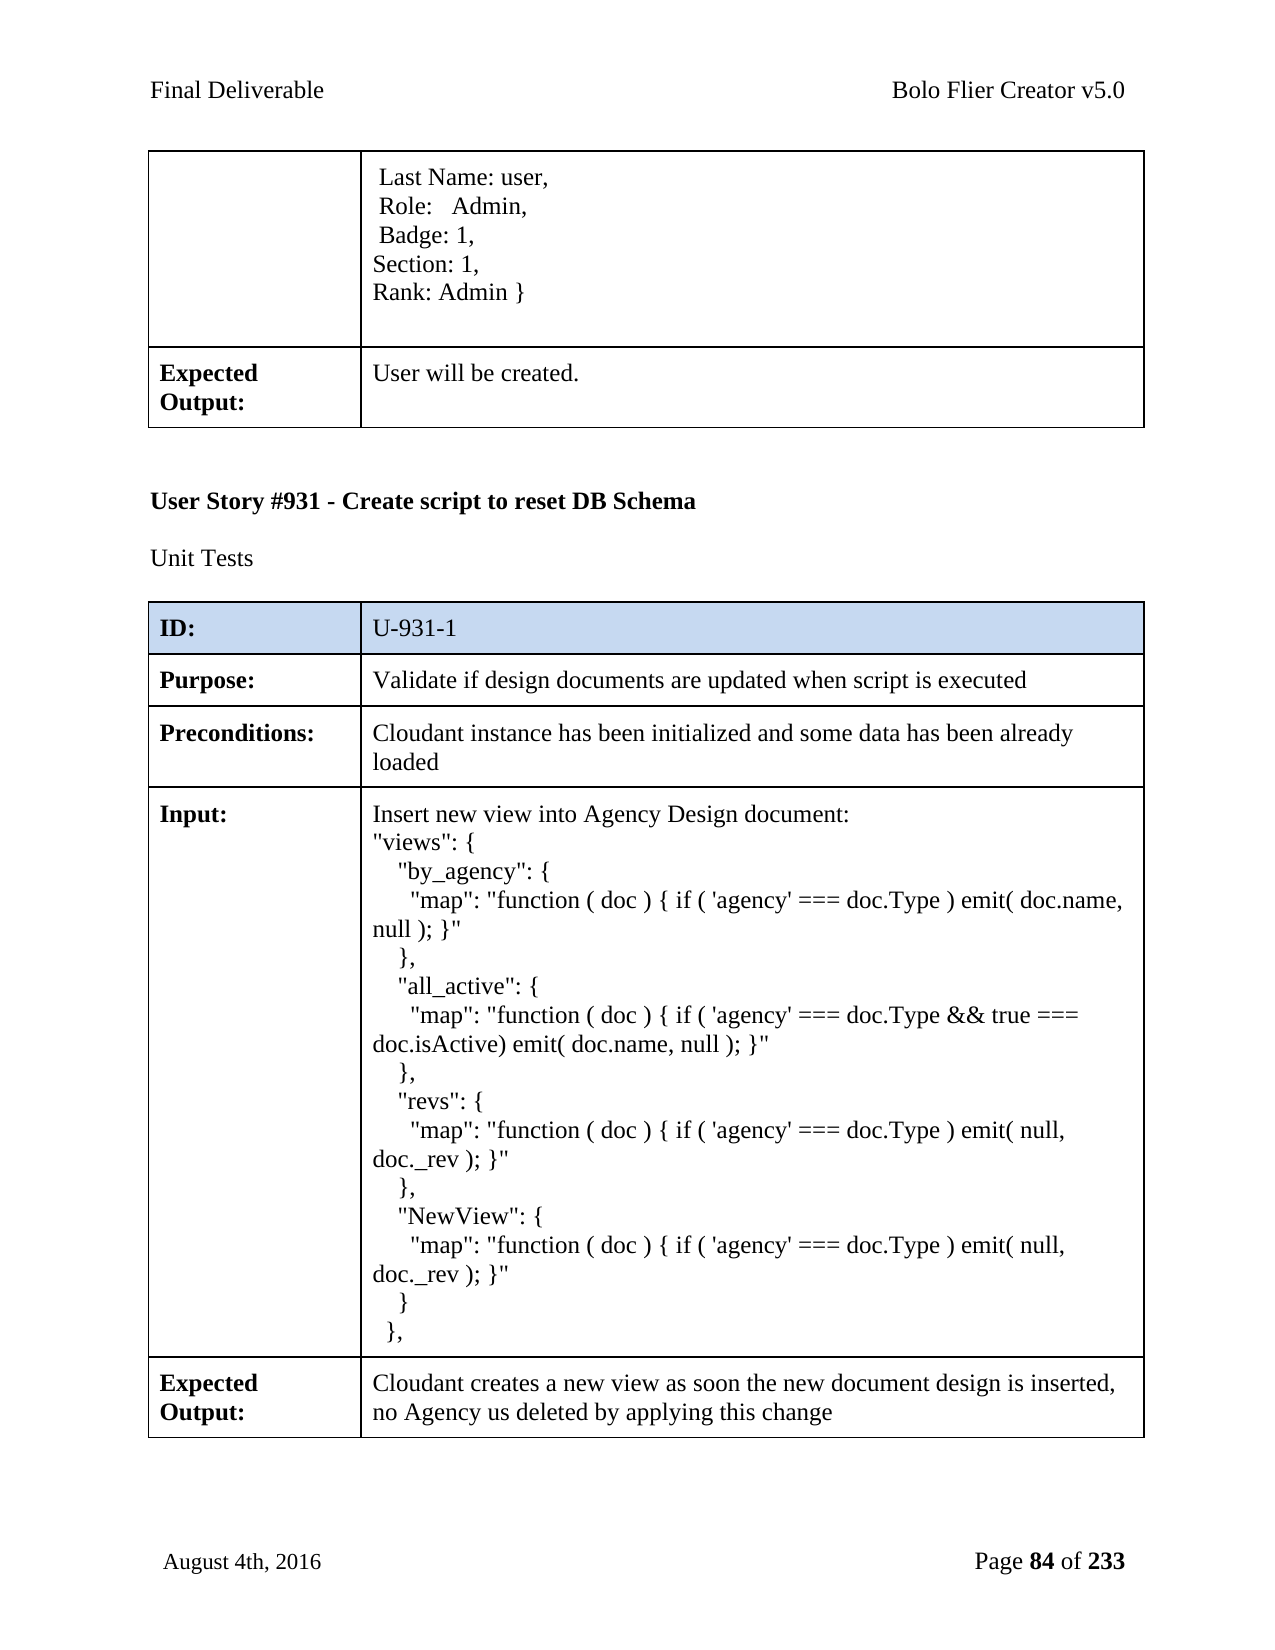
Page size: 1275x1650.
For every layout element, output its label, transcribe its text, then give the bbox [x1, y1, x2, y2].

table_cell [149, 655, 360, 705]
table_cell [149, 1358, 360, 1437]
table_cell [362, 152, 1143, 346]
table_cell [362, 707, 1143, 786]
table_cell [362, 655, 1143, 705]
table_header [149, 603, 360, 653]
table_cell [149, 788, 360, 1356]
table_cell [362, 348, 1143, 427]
text Unit Tests [150, 543, 1125, 572]
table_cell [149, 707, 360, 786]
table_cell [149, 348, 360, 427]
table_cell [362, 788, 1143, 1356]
text User Story #931 - Create script to reset DB Schema [150, 486, 1125, 515]
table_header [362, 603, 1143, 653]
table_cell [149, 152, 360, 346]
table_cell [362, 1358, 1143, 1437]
